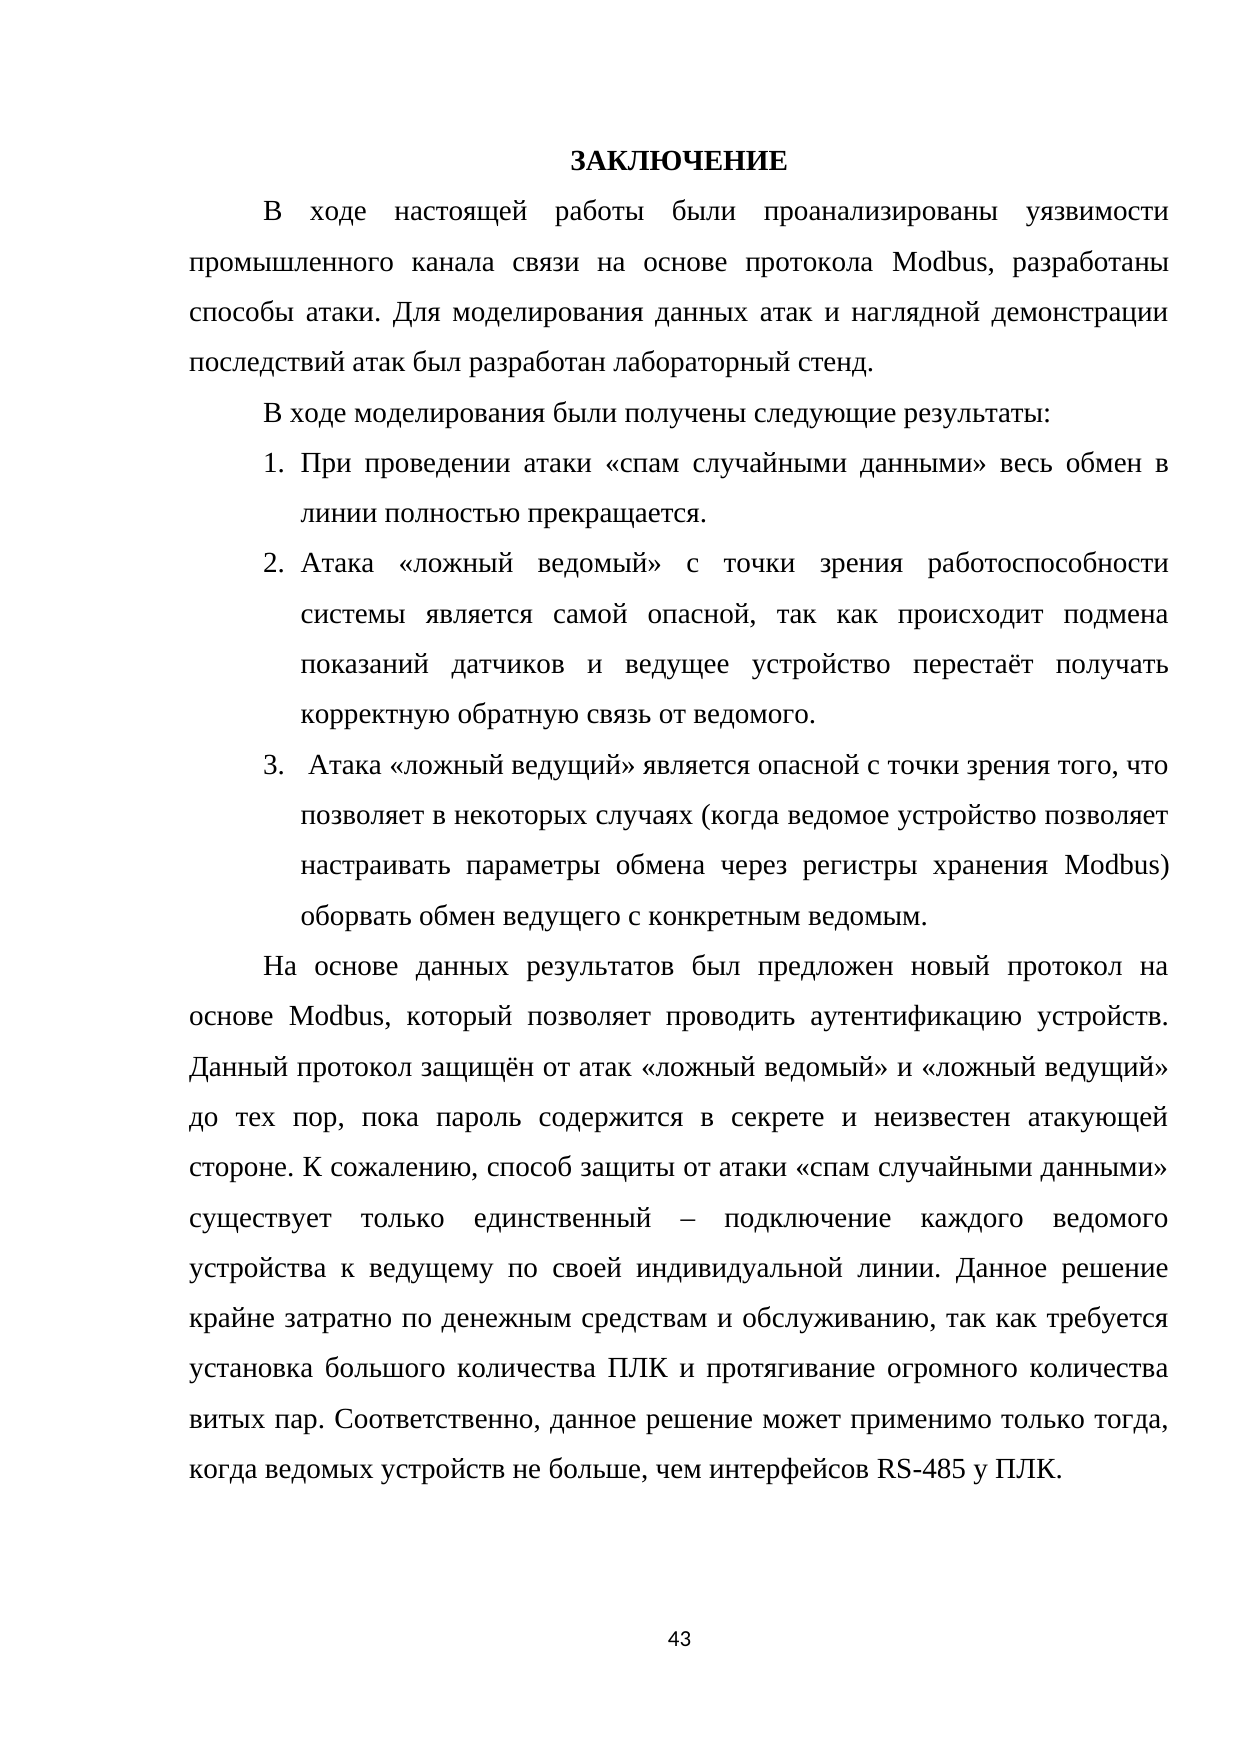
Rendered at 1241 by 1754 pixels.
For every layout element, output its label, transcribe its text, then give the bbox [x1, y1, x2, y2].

list Атака «ложный ведомый» с точки зрения работоспособности системы является самой опасной, так как происходит подмена показаний датчиков и ведущее устройство перестаёт получать корректную обратную связь от ведомого. [263, 546, 1169, 730]
text В ходе моделирования были получены следующие результаты: [189, 395, 1169, 428]
list Атака «ложный ведущий» является опасной с точки зрения того, что позволяет в некоторых случаях (когда ведомое устройство позволяет настраивать параметры обмена через регистры хранения Modbus) оборвать обмен ведущего с конкретным ведомым. [263, 747, 1169, 931]
text В ходе настоящей работы были проанализированы уязвимости промышленного канала связи на основе протокола Modbus, разработаны способы атаки. Для моделирования данных атак и наглядной демонстрации последствий атак был разработан лабораторный стенд. [189, 193, 1169, 378]
list При проведении атаки «спам случайными данными» весь обмен в линии полностью прекращается. [263, 445, 1169, 529]
text На основе данных результатов был предложен новый протокол на основе Modbus, который позволяет проводить аутентификацию устройств. Данный протокол защищён от атак «ложный ведомый» и «ложный ведущий» до тех пор, пока пароль содержится в секрете и неизвестен атакующей стороне. К сожалению, способ защиты от атаки «спам случайными данными» существует только единственный – подключение каждого ведомого устройства к ведущему по своей индивидуальной линии. Данное решение крайне затратно по денежным средствам и обслуживанию, так как требуется установка большого количества ПЛК и протягивание огромного количества витых пар. Соответственно, данное решение может применимо только тогда, когда ведомых устройств не больше, чем интерфейсов RS-485 у ПЛК. [189, 948, 1169, 1485]
subtitle ЗАКЛЮЧЕНИЕ [189, 143, 1169, 177]
